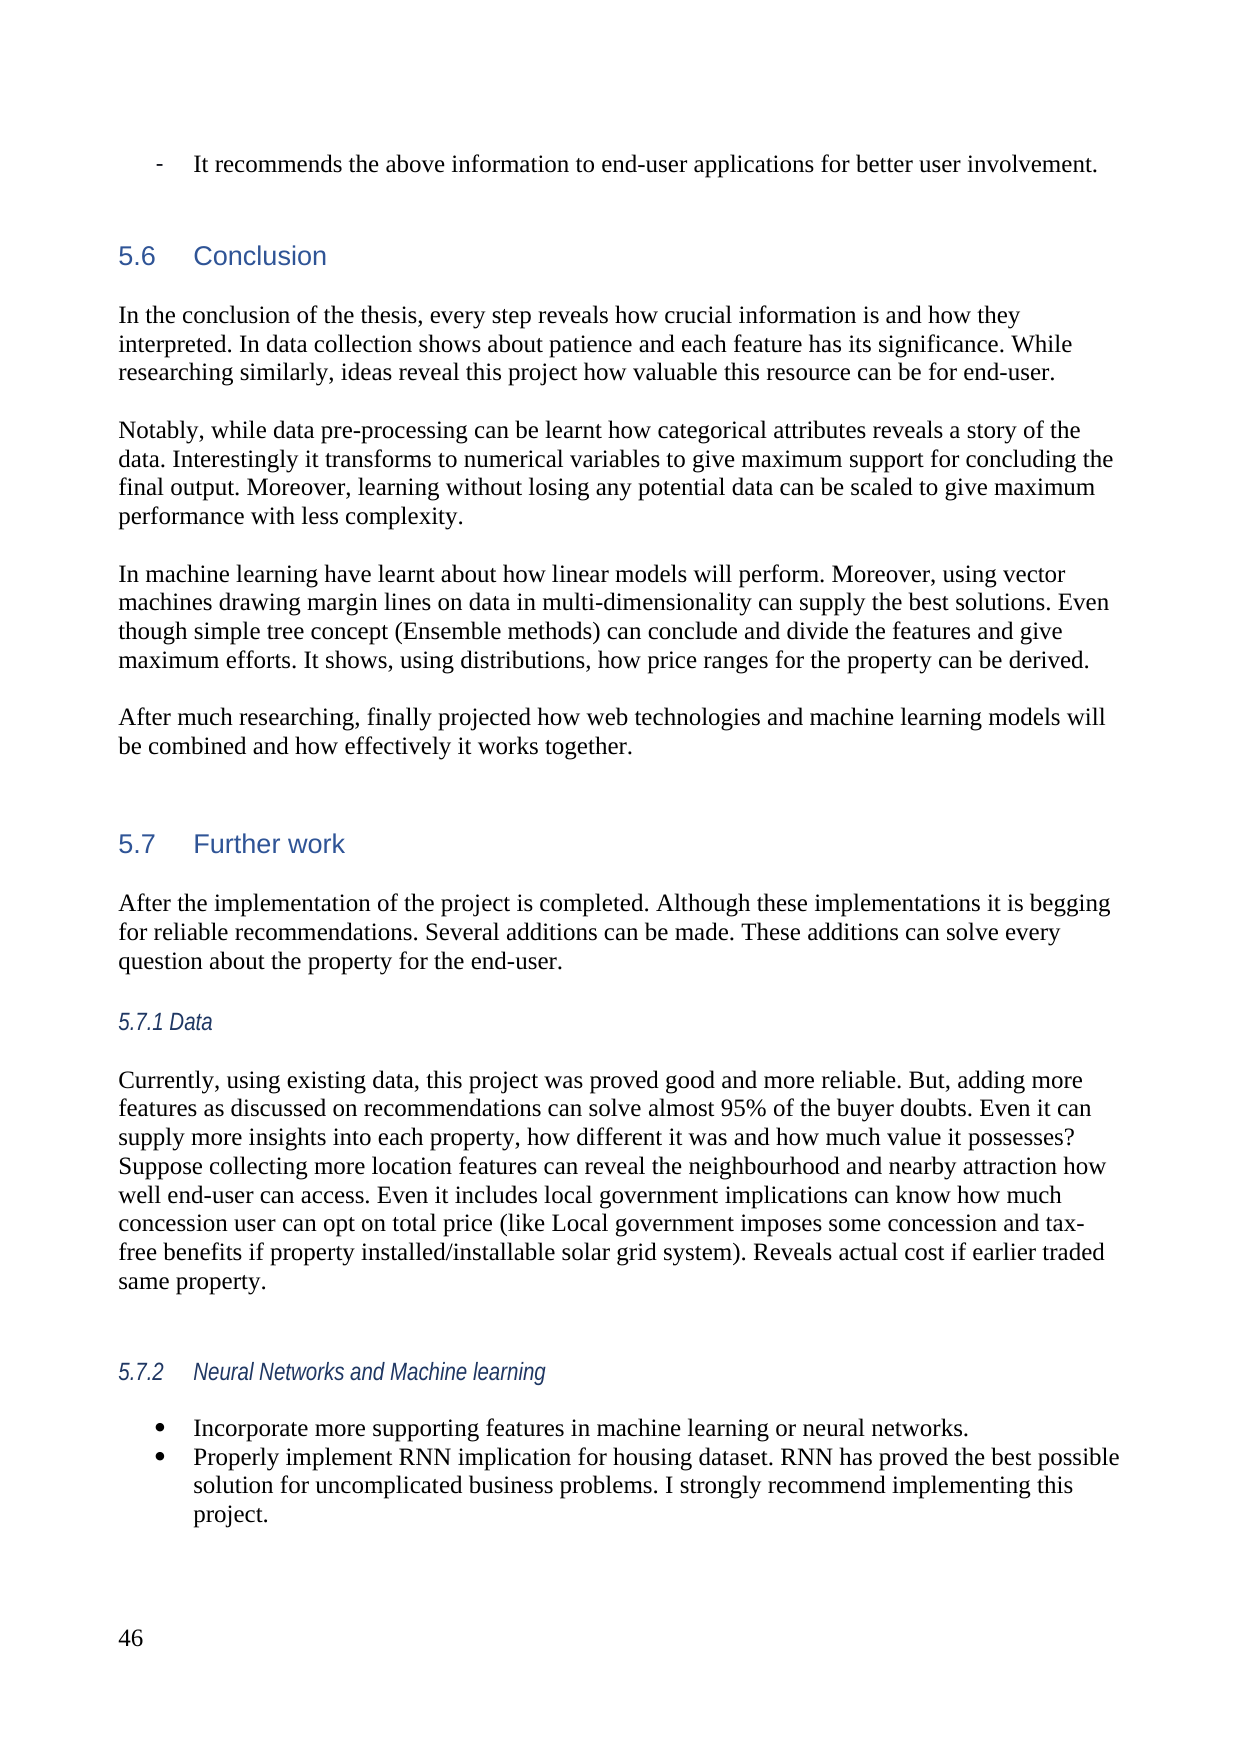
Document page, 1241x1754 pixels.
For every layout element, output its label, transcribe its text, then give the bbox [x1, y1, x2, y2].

subtitle 5.7.1 Data [118, 1007, 1122, 1036]
text After the implementation of the project is completed. Although these implementations it is begging for reliable recommendations. Several additions can be made. These additions can solve every question about the property for the end-user. [118, 888, 1122, 974]
text Currently, using existing data, this project was proved good and more reliable. But, adding more features as discussed on recommendations can solve almost 95% of the buyer doubts. Even it can supply more insights into each property, how different it was and how much value it possesses? Suppose collecting more location features can reveal the neighbourhood and nearby attraction how well end-user can access. Even it includes local government implications can know how much concession user can opt on total price (like Local government imposes some concession and tax-free benefits if property installed/installable solar grid system). Reveals actual cost if earlier traded same property. [118, 1065, 1122, 1295]
text After much researching, finally projected how web technologies and machine learning models will be combined and how effectively it works together. [118, 702, 1122, 760]
text In machine learning have learnt about how linear models will perform. Moreover, using vector machines drawing margin lines on data in multi-dimensionality can supply the best solutions. Even though simple tree concept (Ensemble methods) can conclude and divide the features and give maximum efforts. It shows, using distributions, how price ranges for the property can be derived. [118, 559, 1122, 674]
list Properly implement RNN implication for housing dataset. RNN has proved the best possible solution for uncomplicated business problems. I strongly recommend implementing this project. [156, 1442, 1122, 1528]
subtitle Conclusion [118, 240, 1122, 271]
text Notably, while data pre-processing can be learnt how categorical attributes reveals a story of the data. Interestingly it transforms to numerical variables to give maximum support for concluding the final output. Moreover, learning without losing any potential data can be scaled to give maximum performance with less complexity. [118, 415, 1122, 530]
subtitle Neural Networks and Machine learning [118, 1356, 1122, 1385]
text In the conclusion of the thesis, every step reveals how crucial information is and how they interpreted. In data collection shows about patience and each feature has its significance. While researching similarly, ideas reveal this project how valuable this resource can be for end-user. [118, 300, 1122, 386]
subtitle Further work [118, 828, 1122, 859]
list It recommends the above information to end-user applications for better user involvement. [156, 148, 1122, 178]
list Incorporate more supporting features in machine learning or neural networks. [156, 1413, 1122, 1442]
